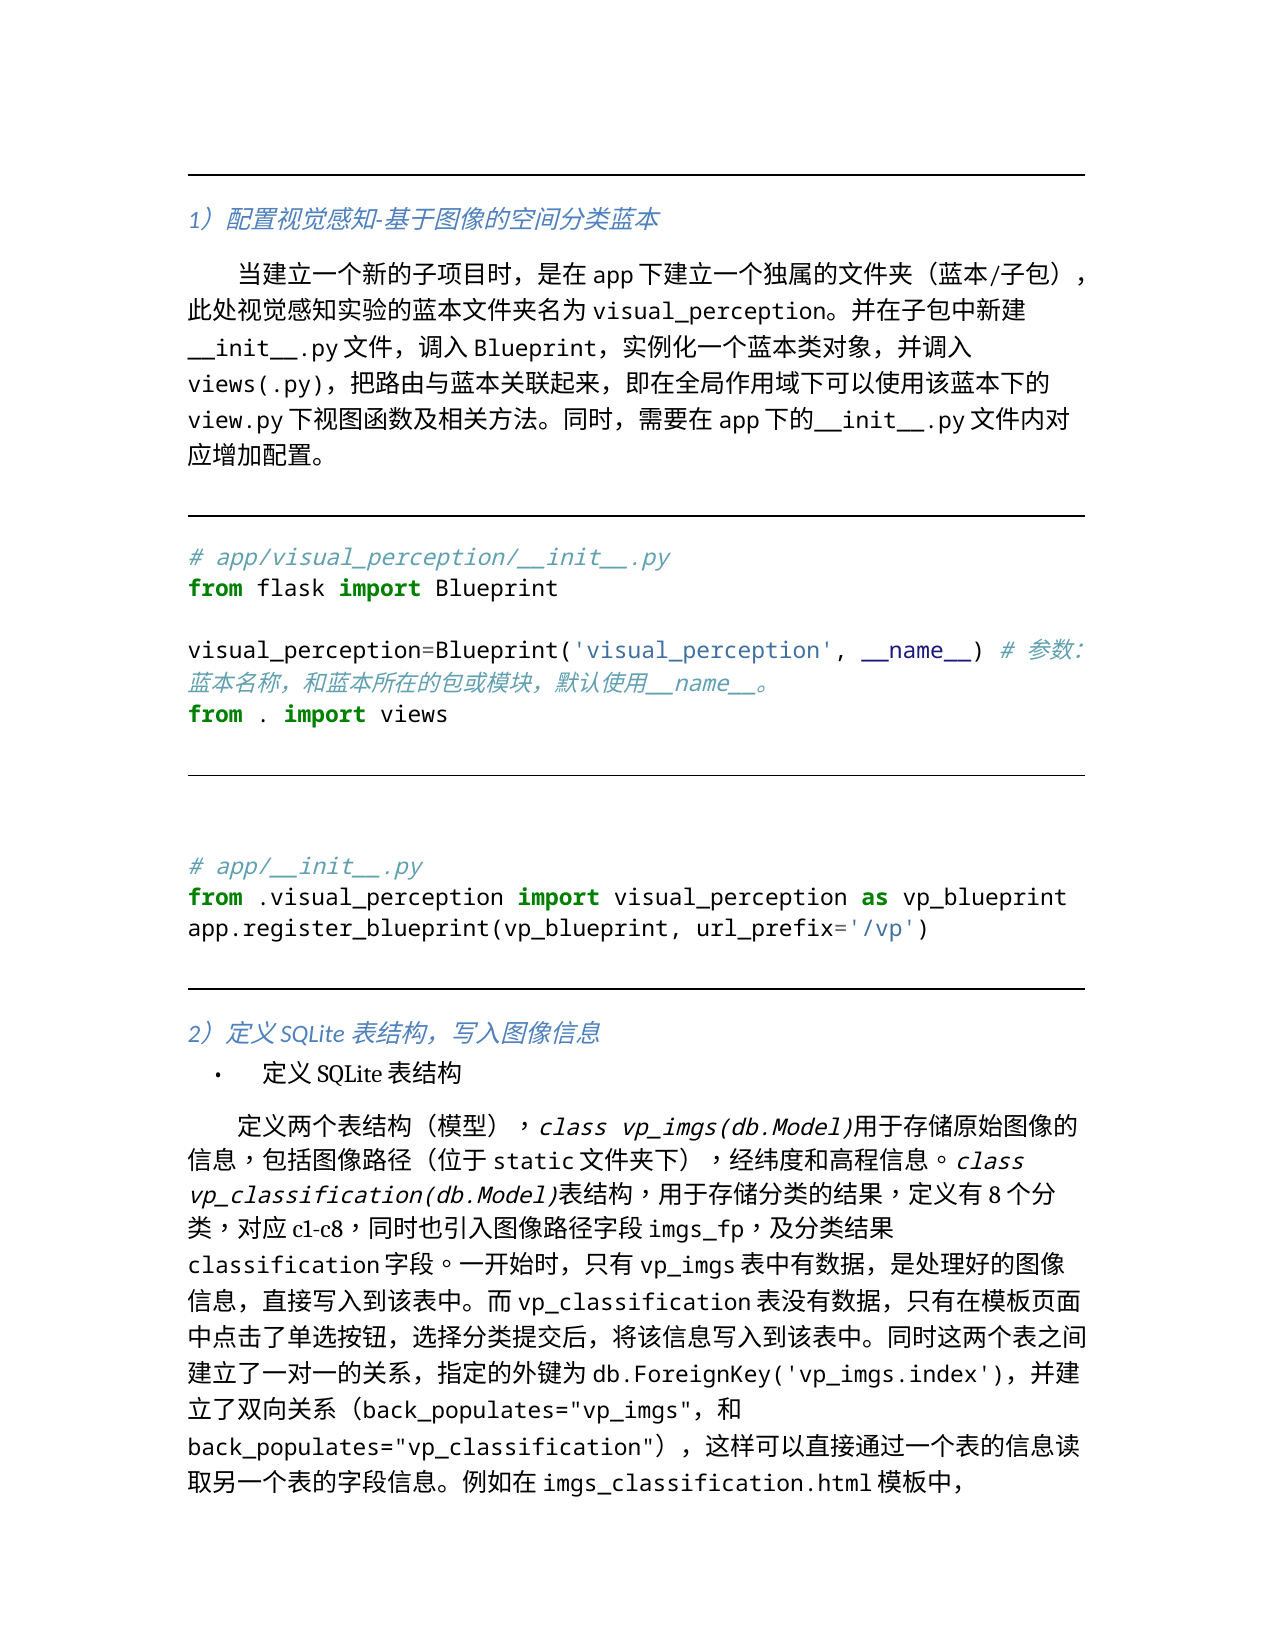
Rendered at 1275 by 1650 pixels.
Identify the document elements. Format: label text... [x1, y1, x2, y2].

text 当建立一个新的子项目时，是在app下建立一个独属的文件夹（蓝本/子包），此处视觉感知实验的蓝本文件夹名为visual_perception。并在子包中新建__init__.py文件，调入Blueprint，实例化一个蓝本类对象，并调入views(.py)，把路由与蓝本关联起来，即在全局作用域下可以使用该蓝本下的view.py下视图函数及相关方法。同时，需要在app下的__init__.py文件内对应增加配置。 [187, 254, 1087, 472]
subtitle 2）定义SQLite表结构，写入图像信息 [187, 1014, 1087, 1050]
subtitle 1）配置视觉感知-基于图像的空间分类蓝本 [187, 199, 1087, 236]
text # app/__init__.py from .visual_perception import visual_perception as vp_blueprint app.register_blueprint(vp_blueprint, url_prefix='/vp') [187, 849, 1087, 943]
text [187, 1109, 1087, 1499]
text # app/visual_perception/__init__.py from flask import Blueprint visual_perception=Blueprint('visual_perception', __name__) # 参数：蓝本名称，和蓝本所在的包或模块，默认使用__name__。 from . import views [187, 540, 1087, 729]
list 定义SQLite表结构 [212, 1054, 1087, 1090]
